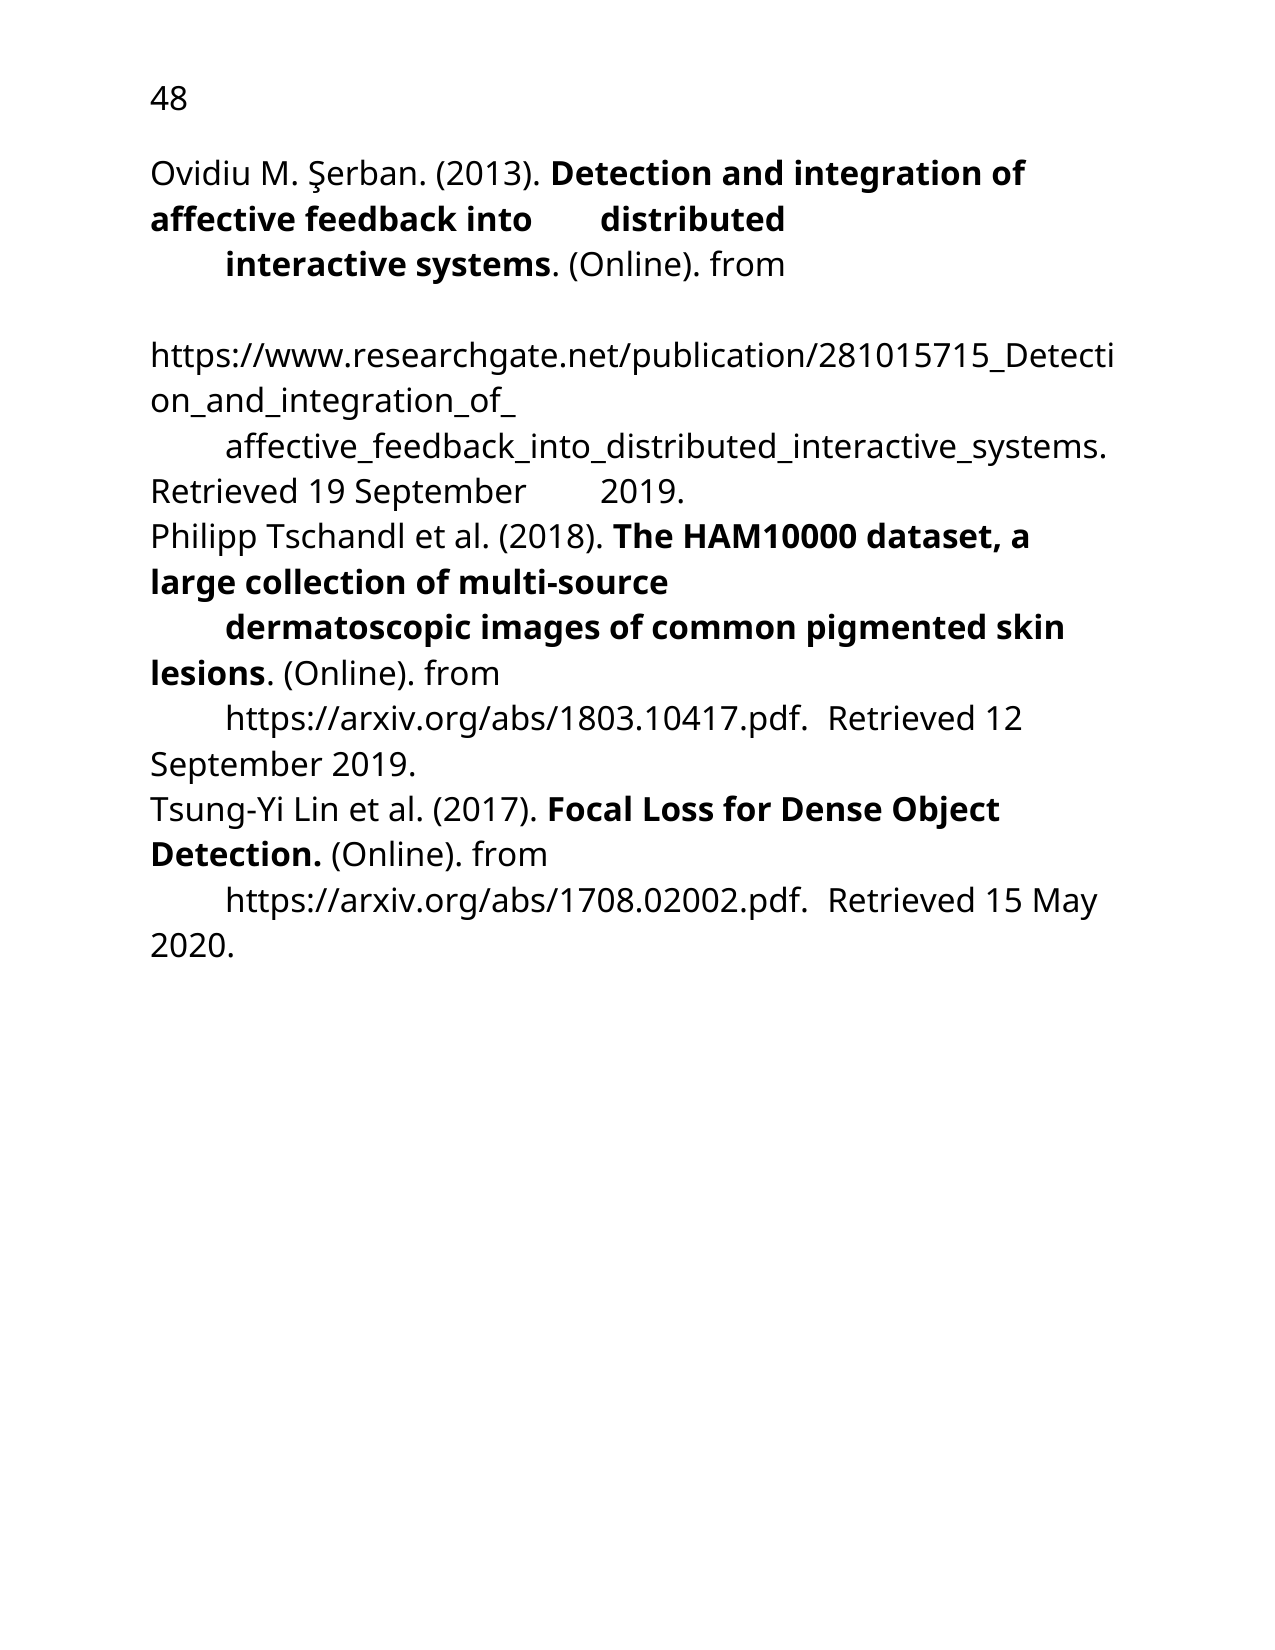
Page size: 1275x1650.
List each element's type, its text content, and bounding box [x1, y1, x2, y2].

text Philipp Tschandl et al. (2018). The HAM10000 dataset, a large collection of multi-source [150, 513, 1125, 604]
text dermatoscopic images of common pigmented skin lesions. (Online). from [150, 604, 1125, 695]
text https://arxiv.org/abs/1803.10417.pdf. Retrieved 12 September 2019. Tsung-Yi Lin et al. (2017). Focal Loss for Dense Object Detection. (Online). from [150, 695, 1125, 877]
text Ovidiu M. Şerban. (2013). Detection and integration of affective feedback into distributed [150, 150, 1125, 241]
text interactive systems. (Online). from https://www.researchgate.net/publication/281015715_Detection_and_integration_of_ affective_feedback_into_distributed_interactive_systems. Retrieved 19 September 2019. [150, 241, 1125, 513]
text https://arxiv.org/abs/1708.02002.pdf. Retrieved 15 May 2020. [150, 877, 1125, 967]
